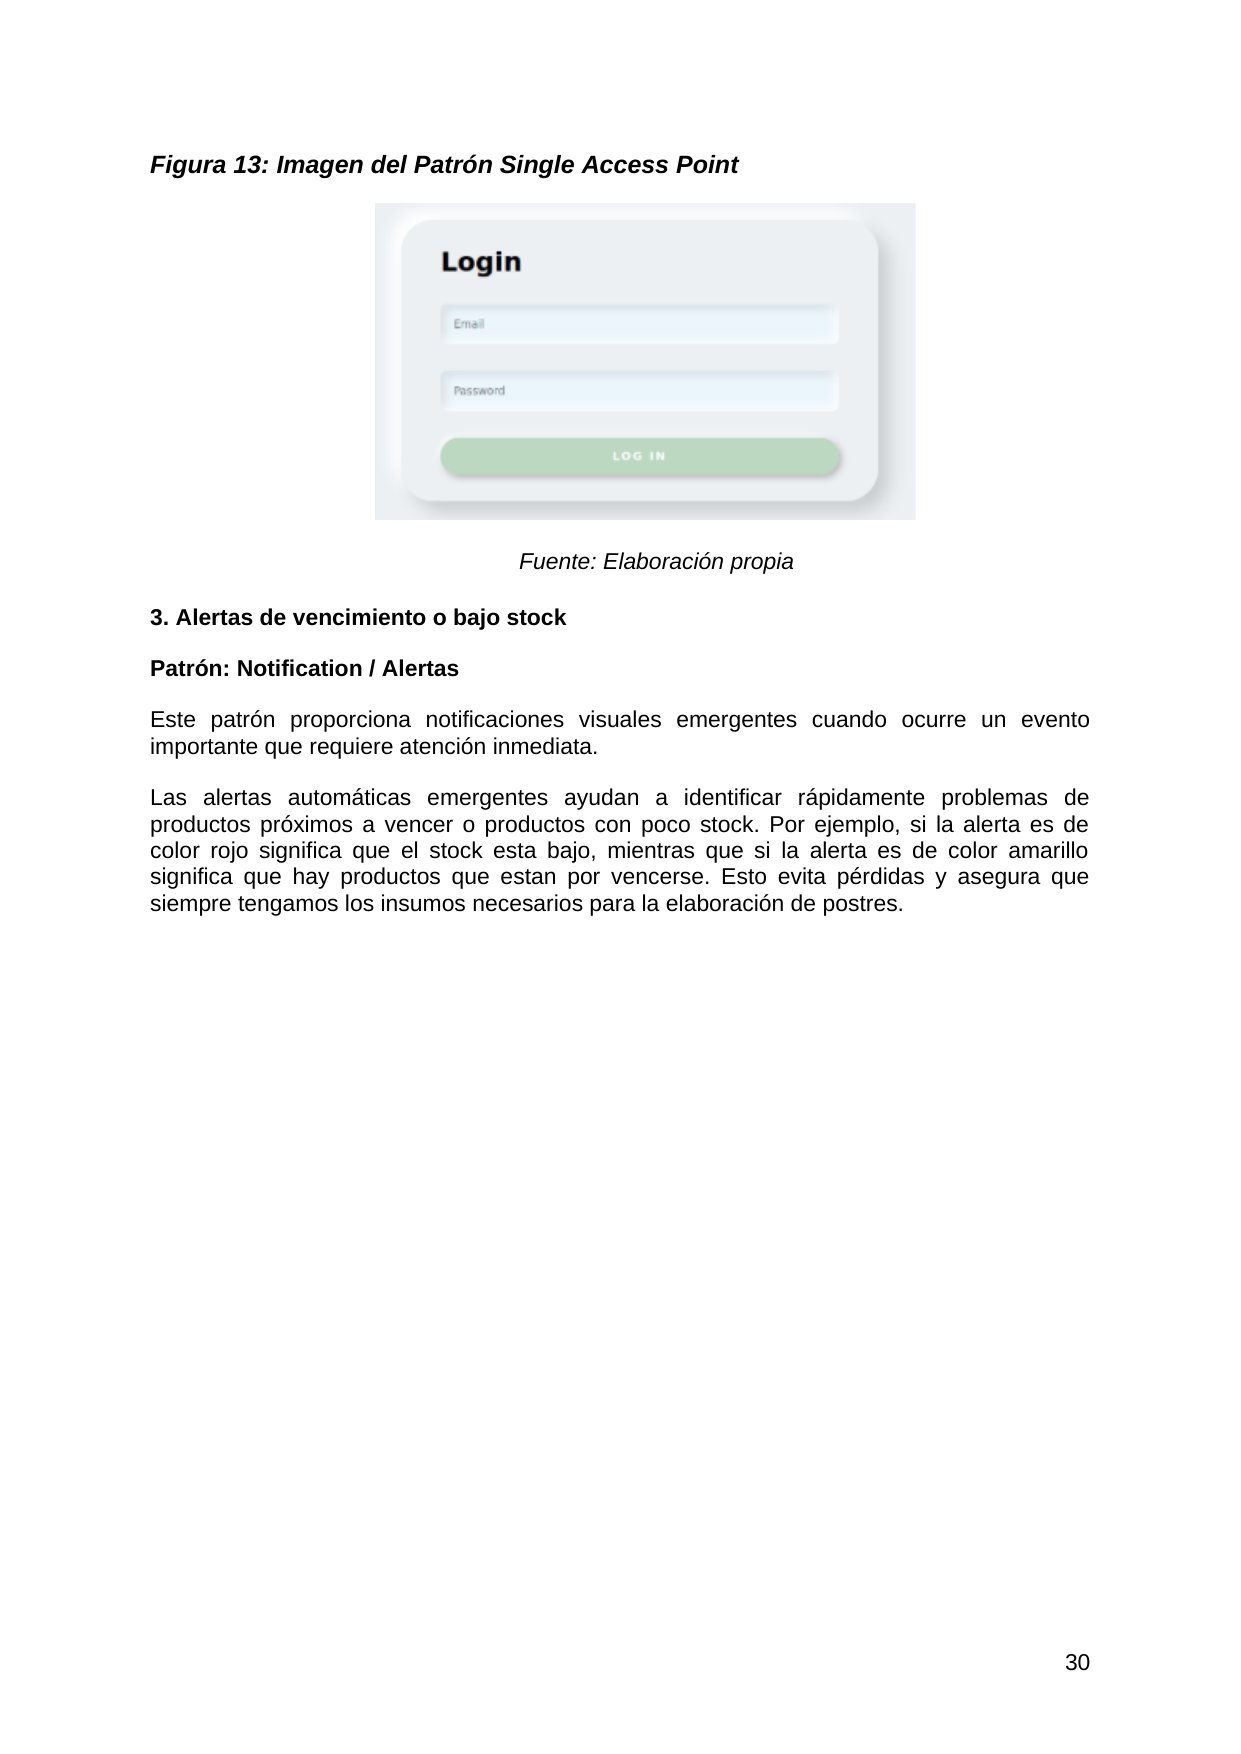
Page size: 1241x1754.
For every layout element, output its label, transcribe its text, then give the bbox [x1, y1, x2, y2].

text 3. Alertas de vencimiento o bajo stock [150, 604, 1090, 630]
text Fuente: Elaboración propia [225, 548, 1090, 574]
text Este patrón proporciona notificaciones visuales emergentes cuando ocurre un evento importante que requiere atención inmediata. [150, 706, 1090, 759]
subtitle Figura 13: Imagen del Patrón Single Access Point [150, 150, 1090, 179]
text Patrón: Notification / Alertas [150, 655, 1090, 681]
picture [375, 203, 916, 520]
text Las alertas automáticas emergentes ayudan a identificar rápidamente problemas de productos próximos a vencer o productos con poco stock. Por ejemplo, si la alerta es de color rojo significa que el stock esta bajo, mientras que si la alerta es de color amarillo significa que hay productos que estan por vencerse. Esto evita pérdidas y asegura que siempre tengamos los insumos necesarios para la elaboración de postres. [150, 784, 1090, 916]
